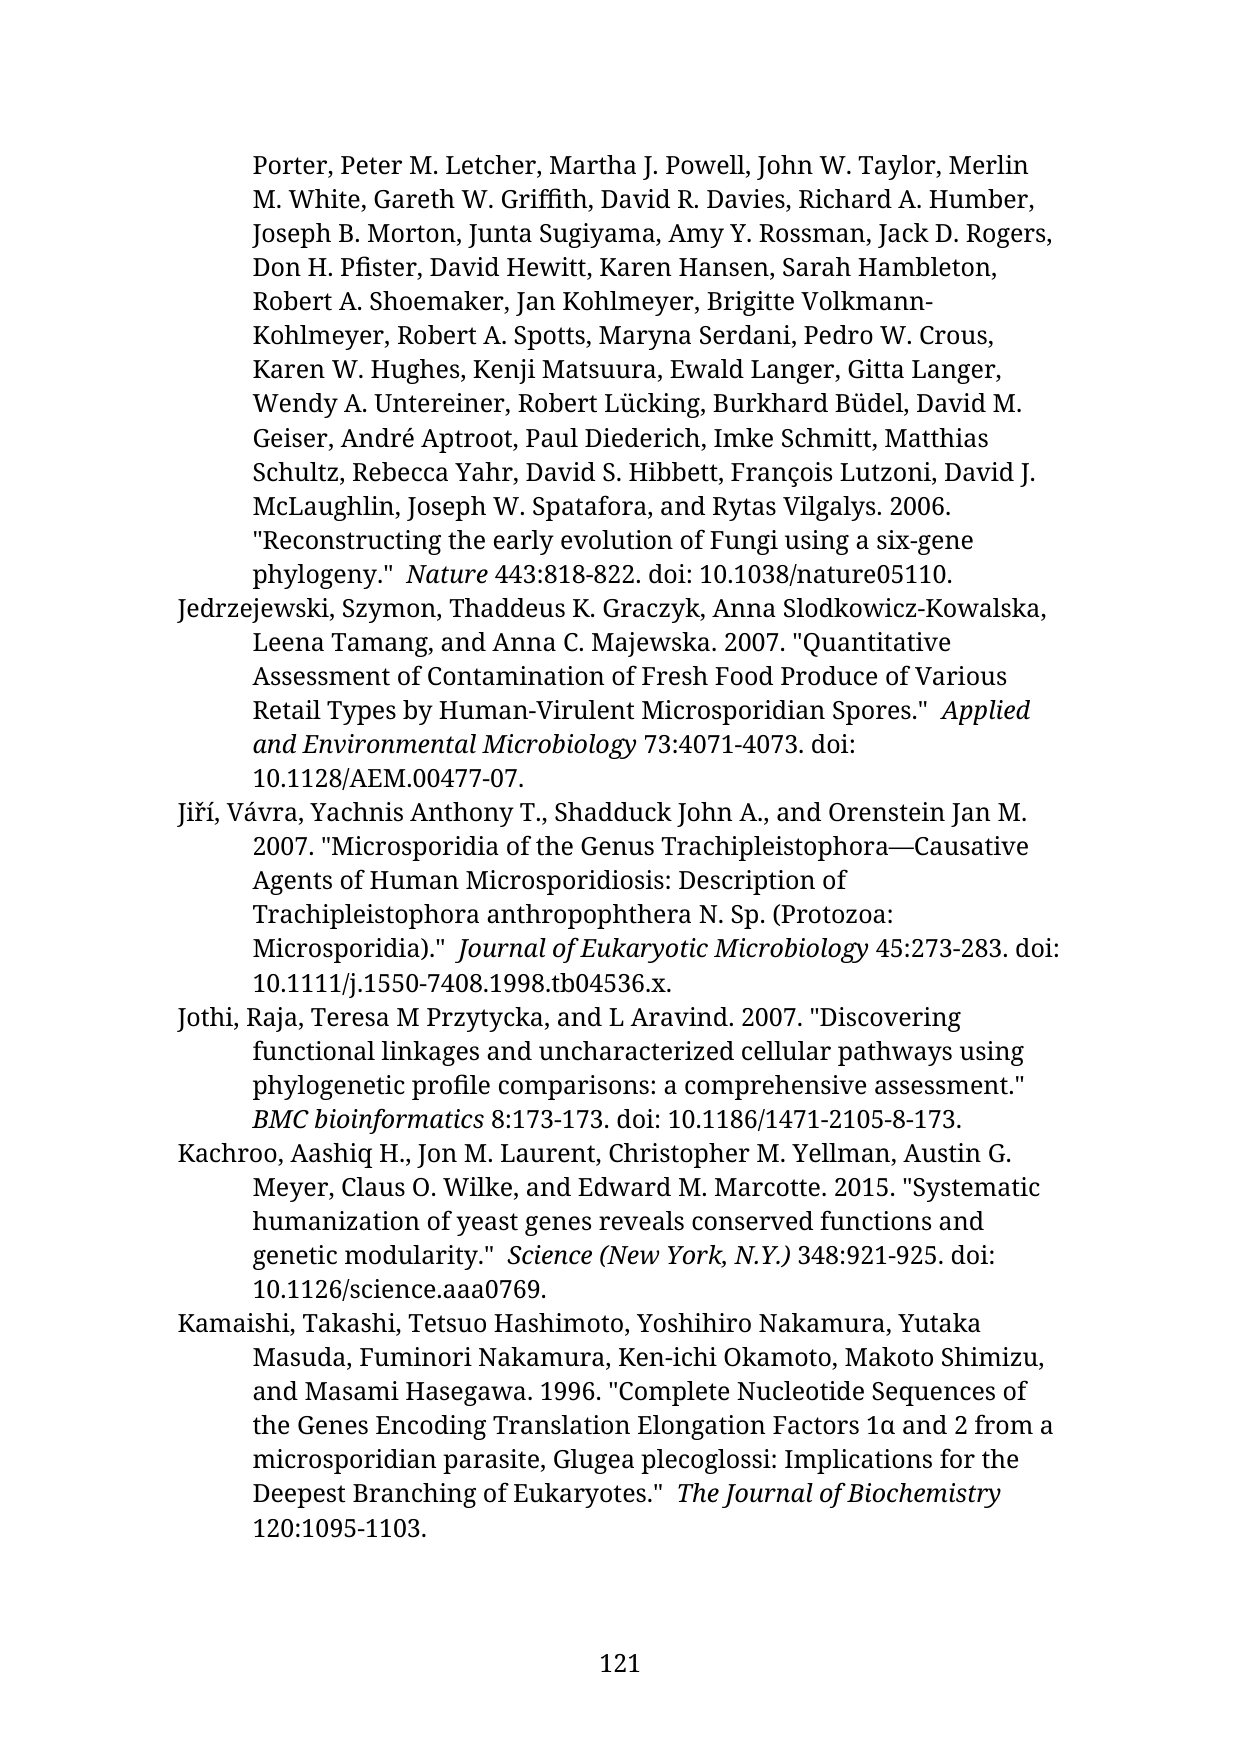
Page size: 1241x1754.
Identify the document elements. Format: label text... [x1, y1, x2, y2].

text Jedrzejewski, Szymon, Thaddeus K. Graczyk, Anna Slodkowicz-Kowalska, Leena Tamang, and Anna C. Majewska. 2007. "Quantitative Assessment of Contamination of Fresh Food Produce of Various Retail Types by Human-Virulent Microsporidian Spores." Applied and Environmental Microbiology 73:4071-4073. doi: 10.1128/AEM.00477-07. [177, 591, 1063, 795]
text Kamaishi, Takashi, Tetsuo Hashimoto, Yoshihiro Nakamura, Yutaka Masuda, Fuminori Nakamura, Ken-ichi Okamoto, Makoto Shimizu, and Masami Hasegawa. 1996. "Complete Nucleotide Sequences of the Genes Encoding Translation Elongation Factors 1α and 2 from a microsporidian parasite, Glugea plecoglossi: Implications for the Deepest Branching of Eukaryotes." The Journal of Biochemistry 120:1095-1103. [177, 1306, 1063, 1544]
text Jothi, Raja, Teresa M Przytycka, and L Aravind. 2007. "Discovering functional linkages and uncharacterized cellular pathways using phylogenetic profile comparisons: a comprehensive assessment." BMC bioinformatics 8:173-173. doi: 10.1186/1471-2105-8-173. [177, 999, 1063, 1136]
text Jiří, Vávra, Yachnis Anthony T., Shadduck John A., and Orenstein Jan M. 2007. "Microsporidia of the Genus Trachipleistophora—Causative Agents of Human Microsporidiosis: Description of Trachipleistophora anthropophthera N. Sp. (Protozoa: Microsporidia)." Journal of Eukaryotic Microbiology 45:273-283. doi: 10.1111/j.1550-7408.1998.tb04536.x. [177, 795, 1063, 999]
text Kachroo, Aashiq H., Jon M. Laurent, Christopher M. Yellman, Austin G. Meyer, Claus O. Wilke, and Edward M. Marcotte. 2015. "Systematic humanization of yeast genes reveals conserved functions and genetic modularity." Science (New York, N.Y.) 348:921-925. doi: 10.1126/science.aaa0769. [177, 1136, 1063, 1306]
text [177, 148, 1063, 591]
